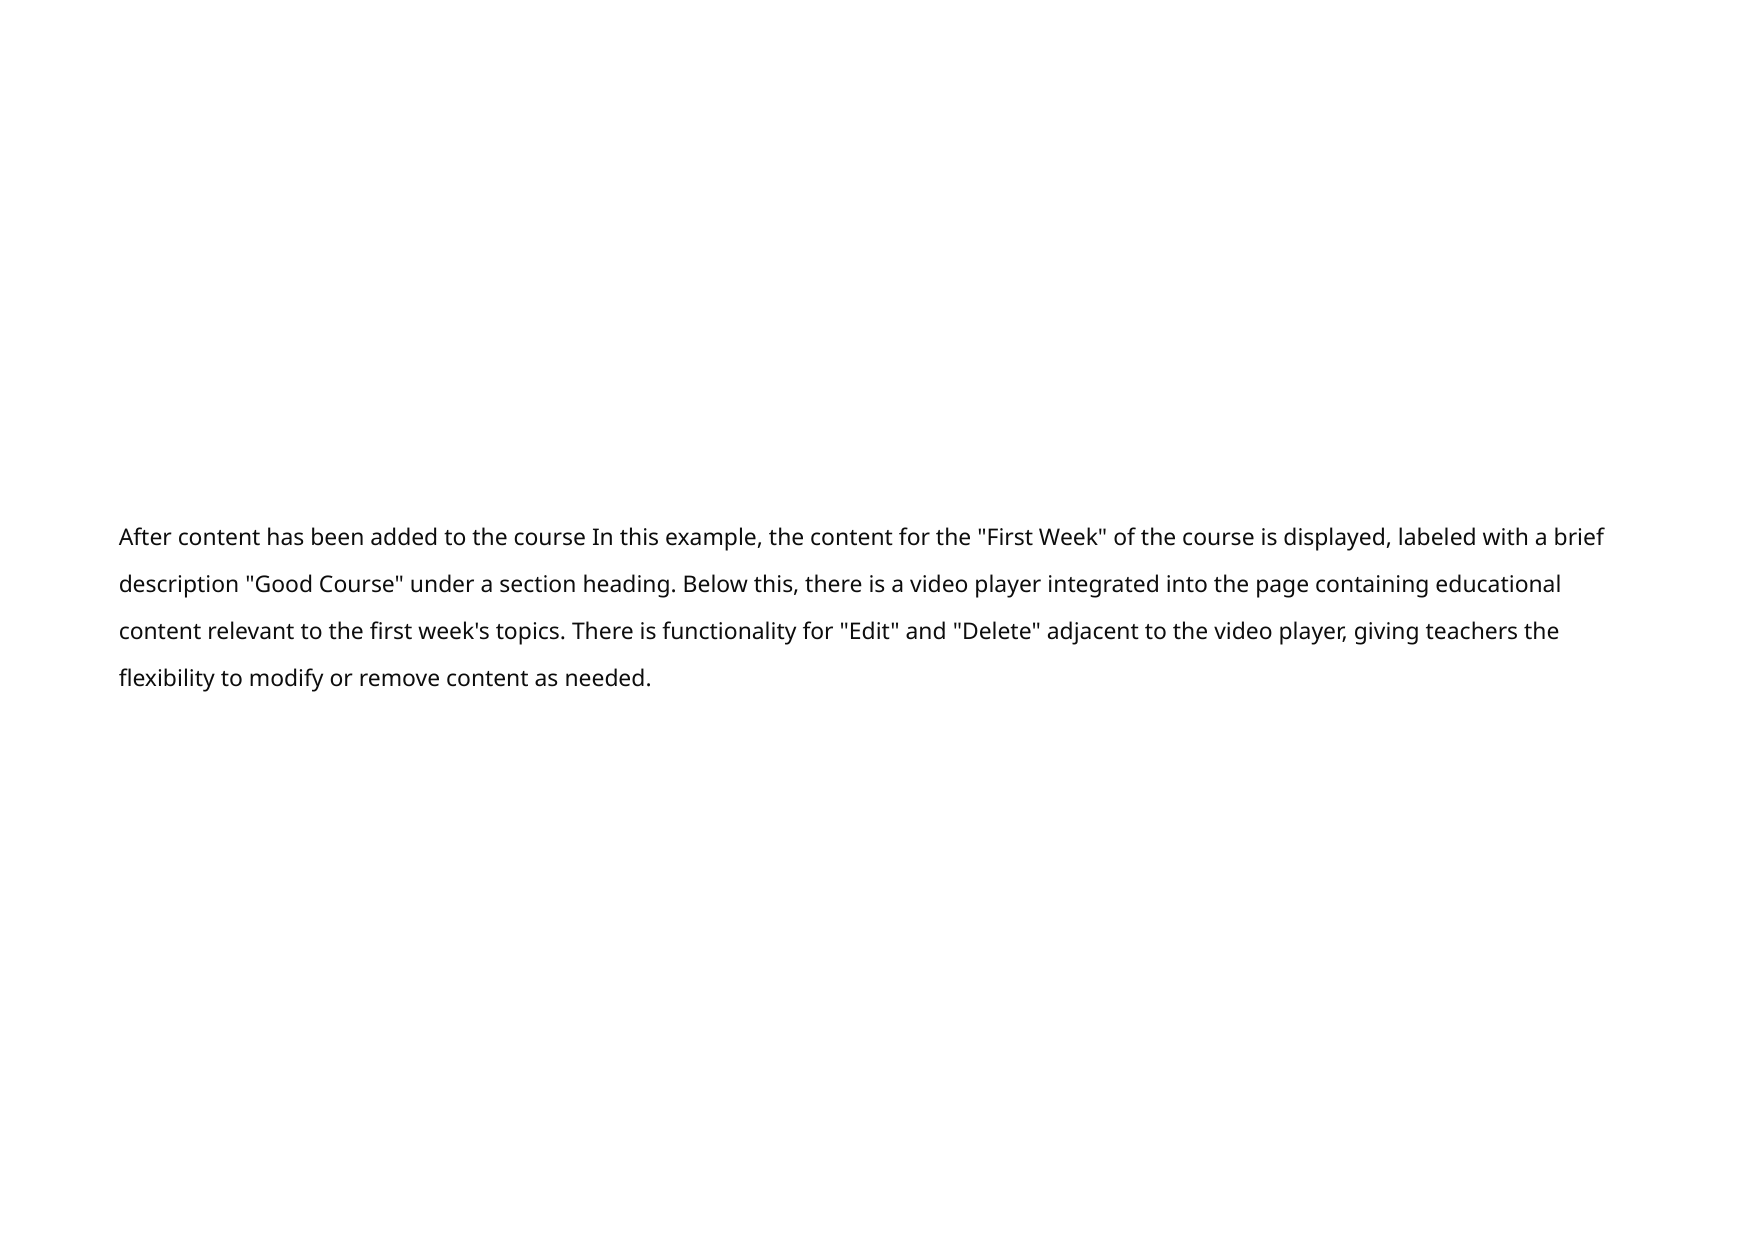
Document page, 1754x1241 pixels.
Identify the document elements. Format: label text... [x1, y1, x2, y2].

text After content has been added to the course In this example, the content for the "First Week" of the course is displayed, labeled with a brief description "Good Course" under a section heading. Below this, there is a video player integrated into the page containing educational content relevant to the first week's topics. There is functionality for "Edit" and "Delete" adjacent to the video player, giving teachers the flexibility to modify or remove content as needed. [118, 521, 1635, 693]
